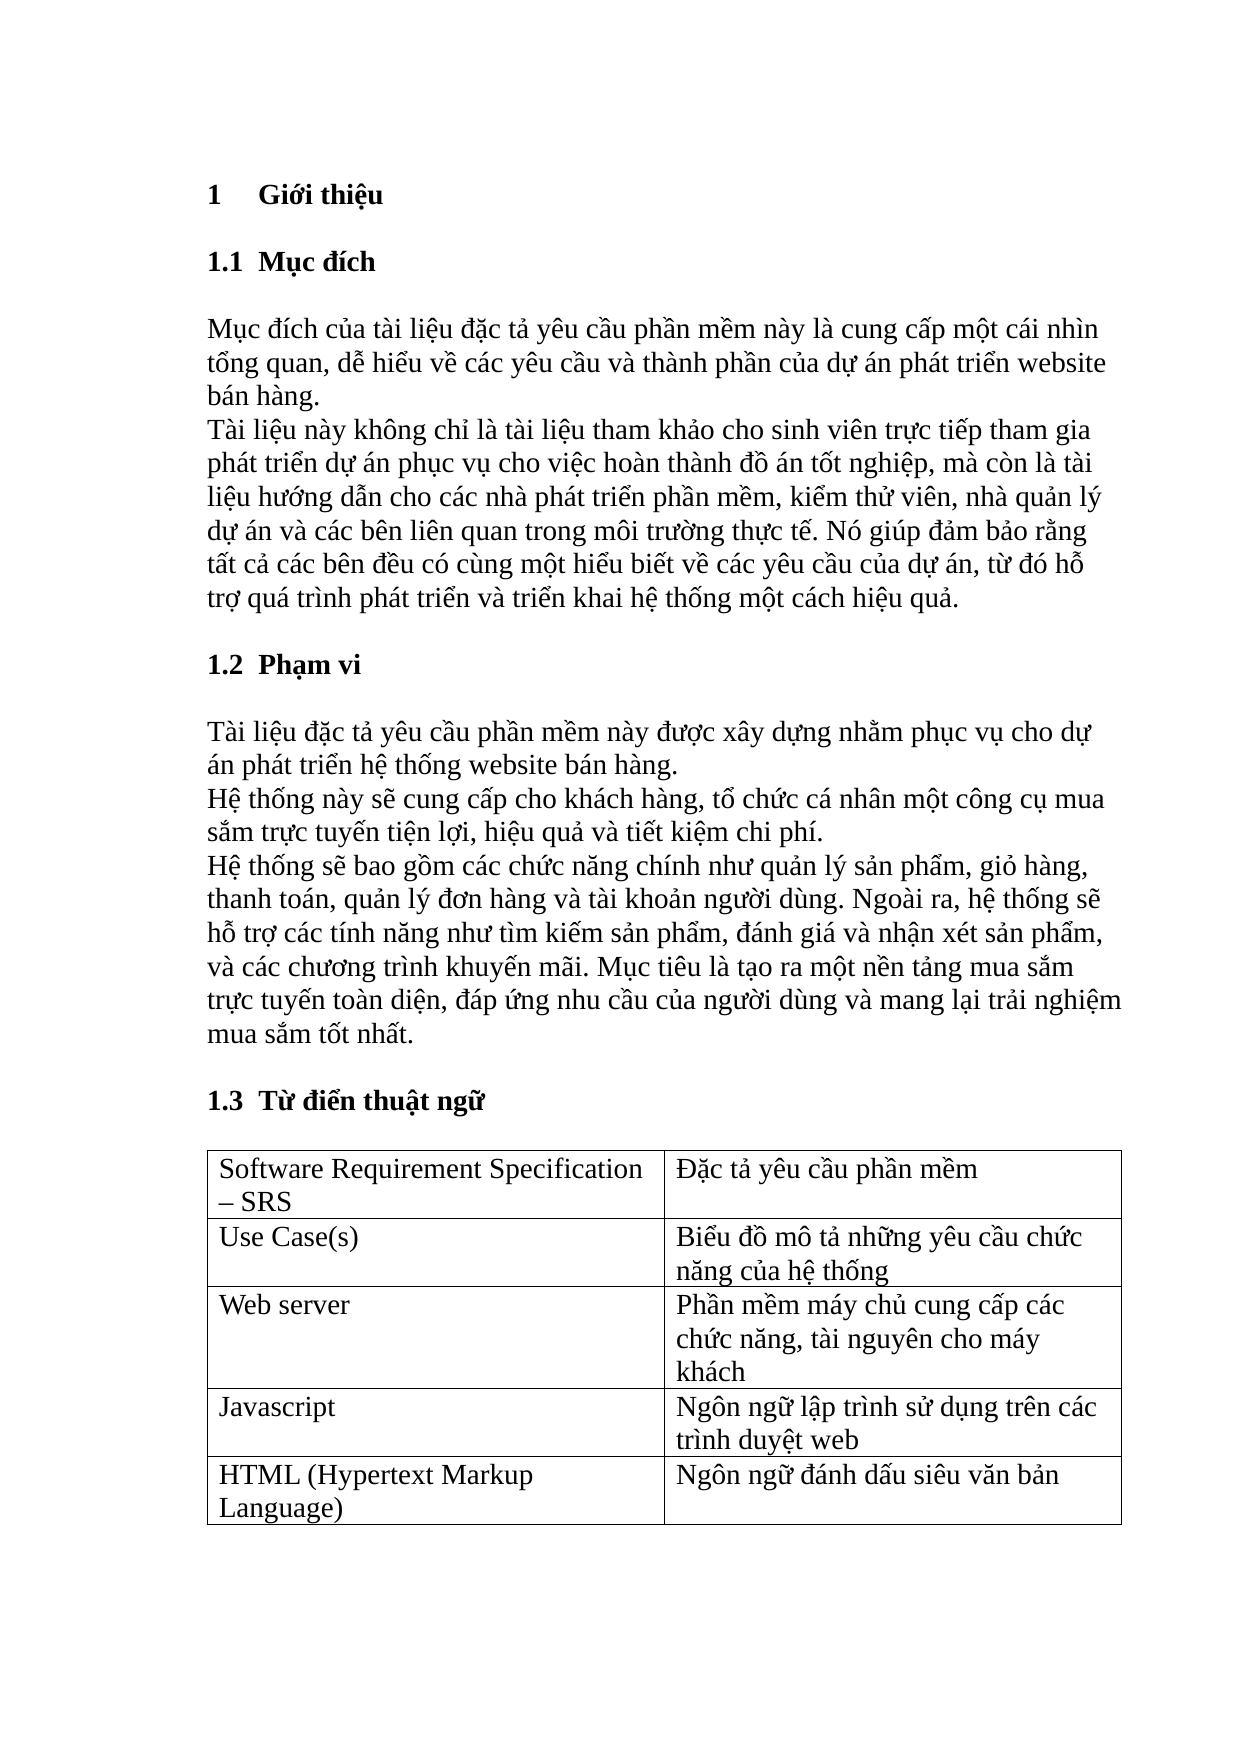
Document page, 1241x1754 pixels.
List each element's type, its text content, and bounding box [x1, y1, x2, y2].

table_cell Javascript [208, 1389, 664, 1456]
text Hệ thống sẽ bao gồm các chức năng chính như quản lý sản phẩm, giỏ hàng, thanh toán, quản lý đơn hàng và tài khoản người dùng. Ngoài ra, hệ thống sẽ hỗ trợ các tính năng như tìm kiếm sản phẩm, đánh giá và nhận xét sản phẩm, và các chương trình khuyến mãi. Mục tiêu là tạo ra một nền tảng mua sắm trực tuyến toàn diện, đáp ứng nhu cầu của người dùng và mang lại trải nghiệm mua sắm tốt nhất. [207, 848, 1122, 1049]
table_cell HTML (Hypertext Markup Language) [208, 1457, 664, 1524]
list Phạm vi [207, 647, 1122, 680]
text Hệ thống này sẽ cung cấp cho khách hàng, tổ chức cá nhân một công cụ mua sắm trực tuyến tiện lợi, hiệu quả và tiết kiệm chi phí. [207, 781, 1122, 848]
table_cell Use Case(s) [208, 1219, 664, 1286]
text Mục đích của tài liệu đặc tả yêu cầu phần mềm này là cung cấp một cái nhìn tổng quan, dễ hiểu về các yêu cầu và thành phần của dự án phát triển website bán hàng. [207, 311, 1122, 412]
list Mục đích [207, 244, 1122, 278]
table_cell Ngôn ngữ lập trình sử dụng trên các trình duyệt web [665, 1389, 1121, 1456]
table_header Đặc tả yêu cầu phần mềm [665, 1151, 1121, 1218]
table_cell Biểu đồ mô tả những yêu cầu chức năng của hệ thống [665, 1219, 1121, 1286]
table_cell Ngôn ngữ đánh dấu siêu văn bản [665, 1457, 1121, 1524]
text 1 Giới thiệu [207, 177, 1122, 211]
list Từ điển thuật ngữ [207, 1083, 1122, 1116]
text Tài liệu này không chỉ là tài liệu tham khảo cho sinh viên trực tiếp tham gia phát triển dự án phục vụ cho việc hoàn thành đồ án tốt nghiệp, mà còn là tài liệu hướng dẫn cho các nhà phát triển phần mềm, kiểm thử viên, nhà quản lý dự án và các bên liên quan trong môi trường thực tế. Nó giúp đảm bảo rằng tất cả các bên đều có cùng một hiểu biết về các yêu cầu của dự án, từ đó hỗ trợ quá trình phát triển và triển khai hệ thống một cách hiệu quả. [207, 412, 1122, 613]
table_header Software Requirement Specification – SRS [208, 1151, 664, 1218]
text Tài liệu đặc tả yêu cầu phần mềm này được xây dựng nhằm phục vụ cho dự án phát triển hệ thống website bán hàng. [207, 714, 1122, 781]
table_cell Web server [208, 1287, 664, 1388]
table_cell Phần mềm máy chủ cung cấp các chức năng, tài nguyên cho máy khách [665, 1287, 1121, 1388]
